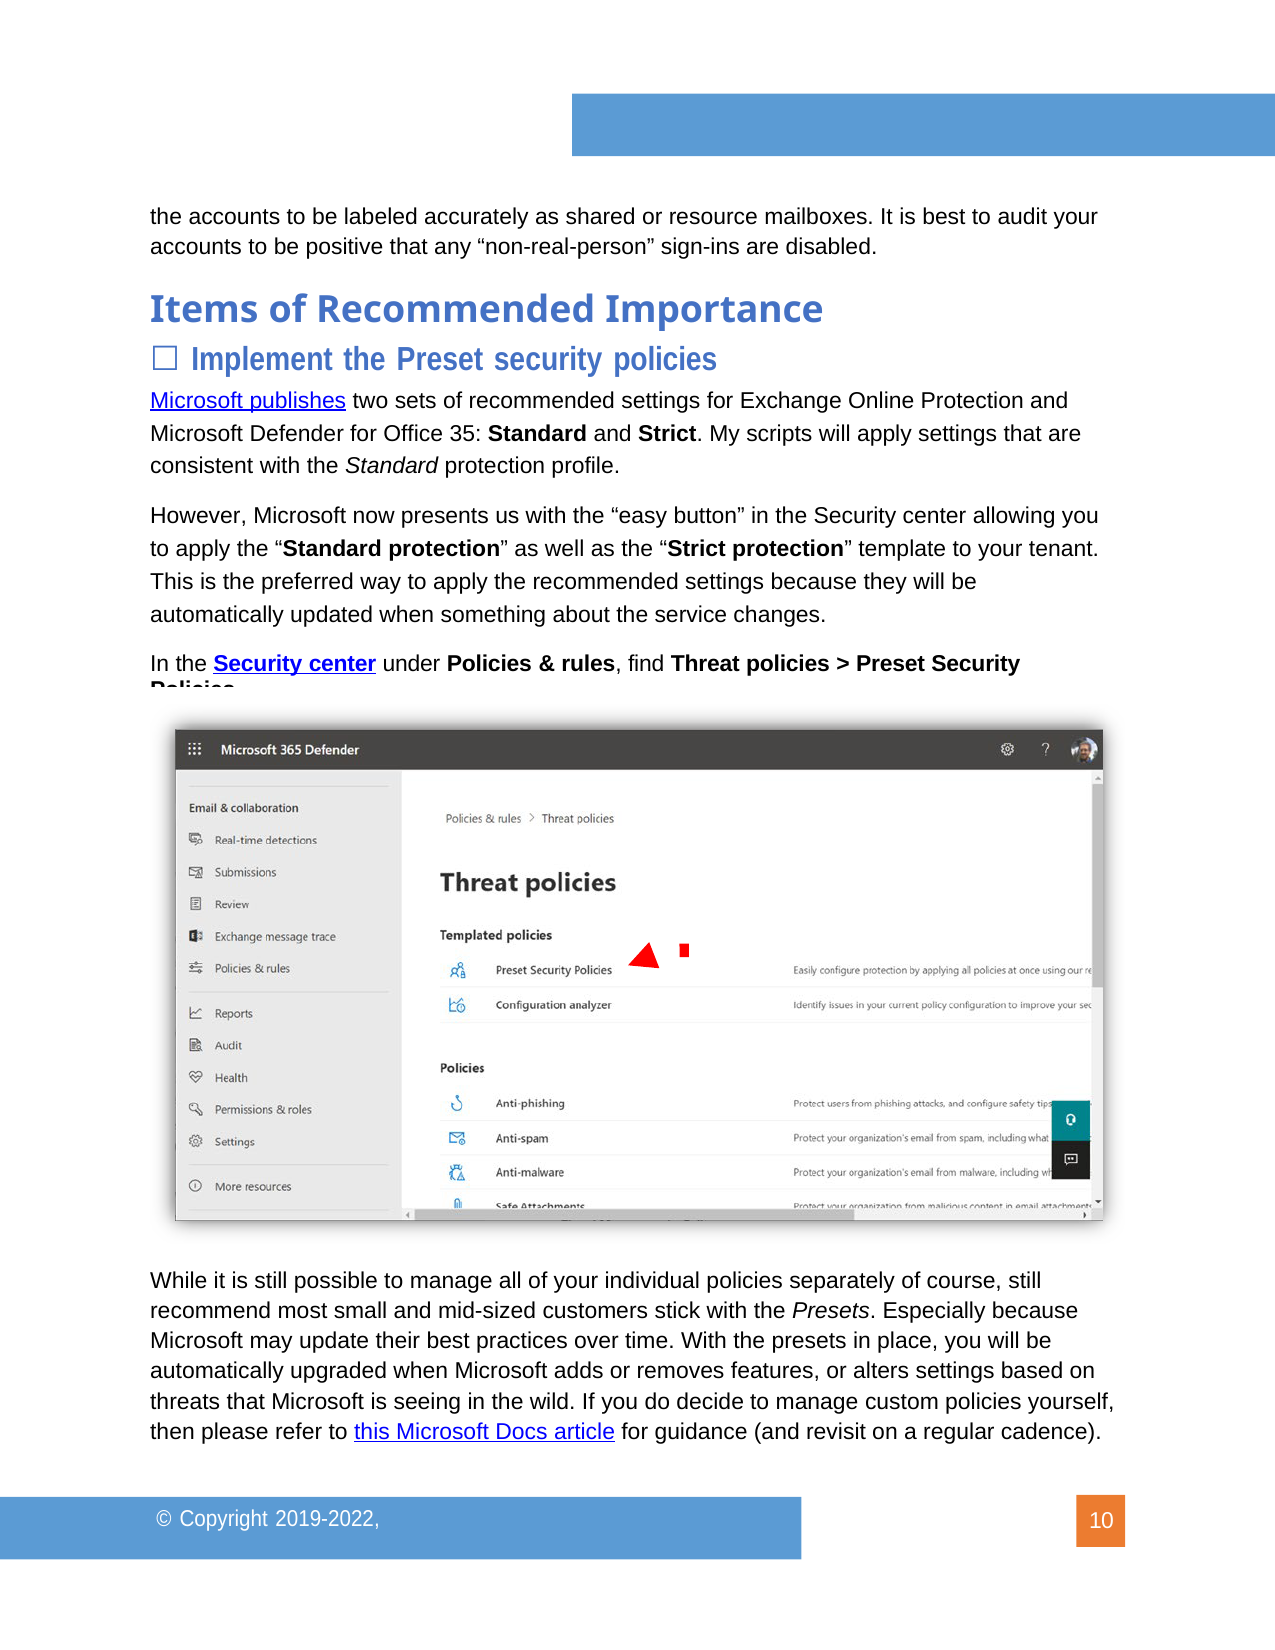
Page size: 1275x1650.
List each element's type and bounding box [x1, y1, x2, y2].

picture [150, 704, 1125, 1244]
